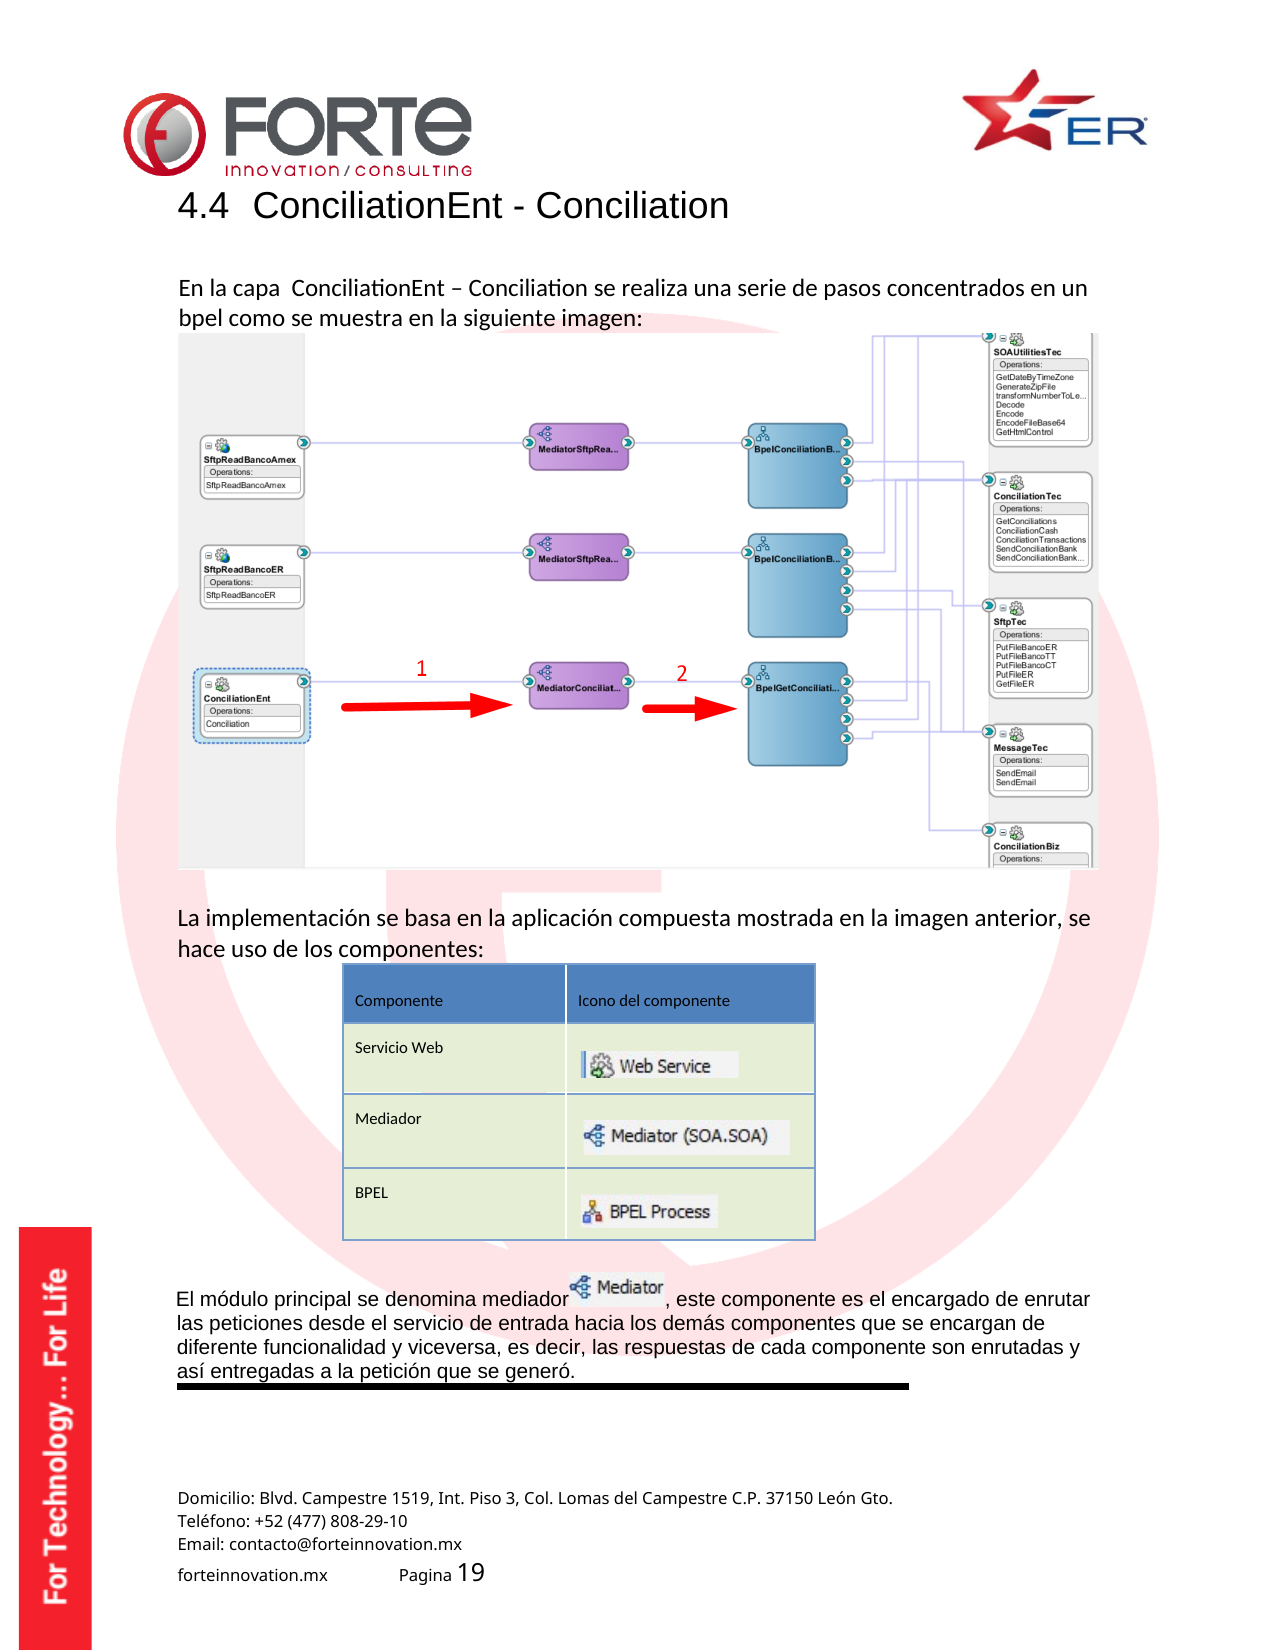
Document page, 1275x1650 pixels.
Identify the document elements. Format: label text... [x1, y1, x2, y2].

picture [178, 333, 1099, 870]
picture [569, 1272, 665, 1307]
picture [123, 93, 472, 176]
table_cell [567, 1169, 814, 1239]
picture [953, 67, 1157, 152]
text En la capa ConciliationEnt – Conciliation se realiza una serie de pasos concentrados en un bpel como se muestra en la siguiente imagen: [178, 272, 1098, 333]
table_header Componente [344, 965, 565, 1022]
picture [580, 1051, 739, 1078]
picture [580, 1194, 719, 1228]
table_cell BPEL [344, 1169, 565, 1239]
text El módulo principal se denomina mediador, este componente es el encargado de enrutar las peticiones desde el servicio de entrada hacia los demás componentes que se encargan de diferente funcionalidad y viceversa, es decir, las respuestas de cada componente son enrutadas y así entregadas a la petición que se generó. [176, 1272, 1098, 1383]
text La implementación se basa en la aplicación compuesta mostrada en la imagen anterior, se hace uso de los componentes: [177, 902, 1098, 963]
table_cell Servicio Web [344, 1024, 565, 1092]
table_cell [567, 1024, 814, 1092]
subtitle ConciliationEnt - Conciliation [177, 183, 1098, 226]
table_header Icono del componente [567, 965, 814, 1022]
picture [583, 1120, 790, 1155]
table_cell Mediador [344, 1095, 565, 1167]
table_cell [567, 1095, 814, 1167]
